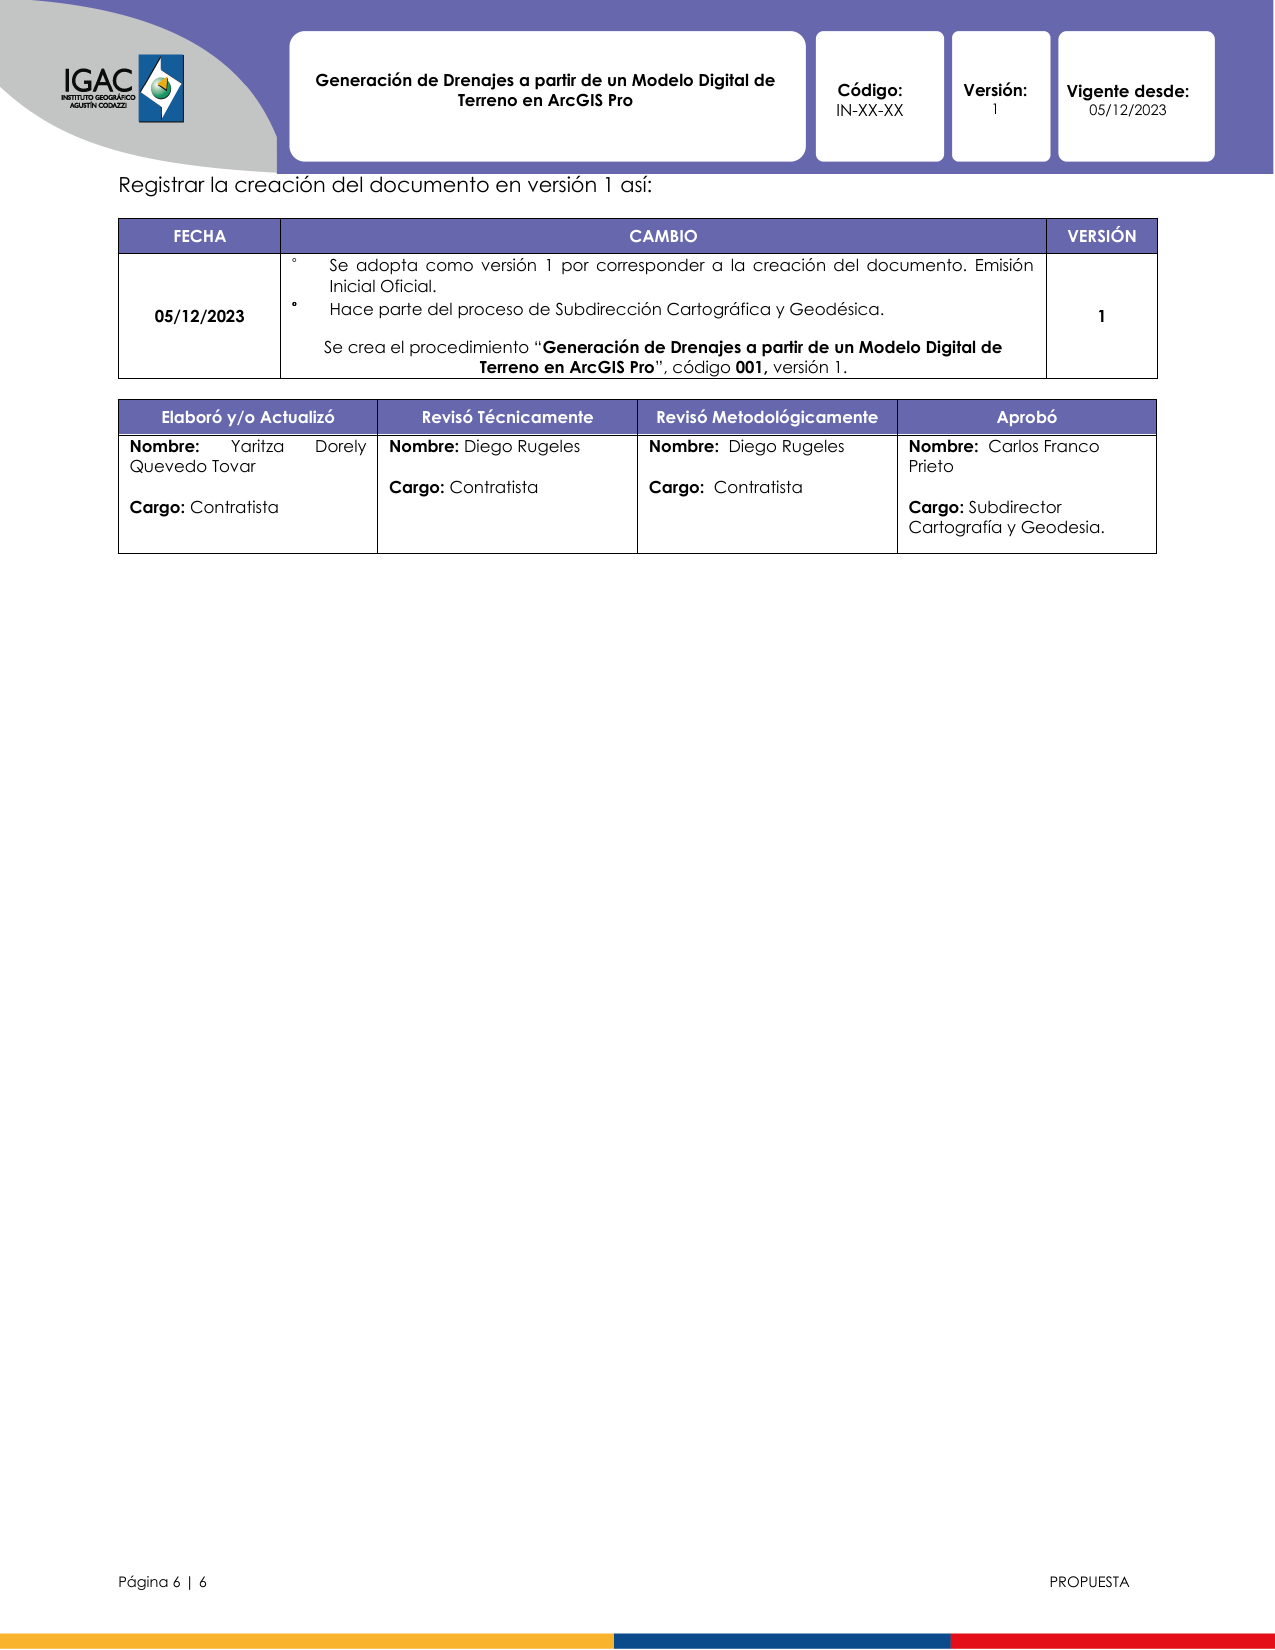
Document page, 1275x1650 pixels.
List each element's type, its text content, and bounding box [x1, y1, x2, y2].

table_header Aprobó [898, 400, 1156, 434]
text Registrar la creación del documento en versión 1 así: [118, 172, 1157, 197]
table_header Revisó Técnicamente [378, 400, 637, 434]
table_cell 1 [1047, 254, 1157, 378]
table_cell Nombre: Diego Rugeles Cargo: Contratista [638, 436, 897, 553]
table_cell Nombre: Diego Rugeles Cargo: Contratista [378, 436, 637, 553]
table_header Revisó Metodológicamente [638, 400, 897, 434]
table_cell Nombre: Carlos Franco Prieto Cargo: Subdirector Cartografía y Geodesia. [898, 436, 1156, 553]
table_header Elaboró y/o Actualizó [119, 400, 377, 434]
table_header FECHA [119, 219, 280, 253]
table_cell Nombre: Yaritza Dorely Quevedo Tovar Cargo: Contratista [119, 436, 377, 553]
table_header VERSIÓN [1047, 219, 1157, 253]
table_cell Se adopta como versión 1 por corresponder a la creación del documento. Emisión Inicial Oficial. Hace parte del proceso de Subdirección Cartográfica y Geodésica. Se crea el procedimiento “Generación de Drenajes a partir de un Modelo Digital de Terreno en ArcGIS Pro”, código 001, versión 1. [281, 254, 1046, 378]
picture [0, 0, 1274, 174]
table_header CAMBIO [281, 219, 1046, 253]
table_cell 05/12/2023 [119, 254, 280, 378]
picture [0, 1633, 1275, 1649]
